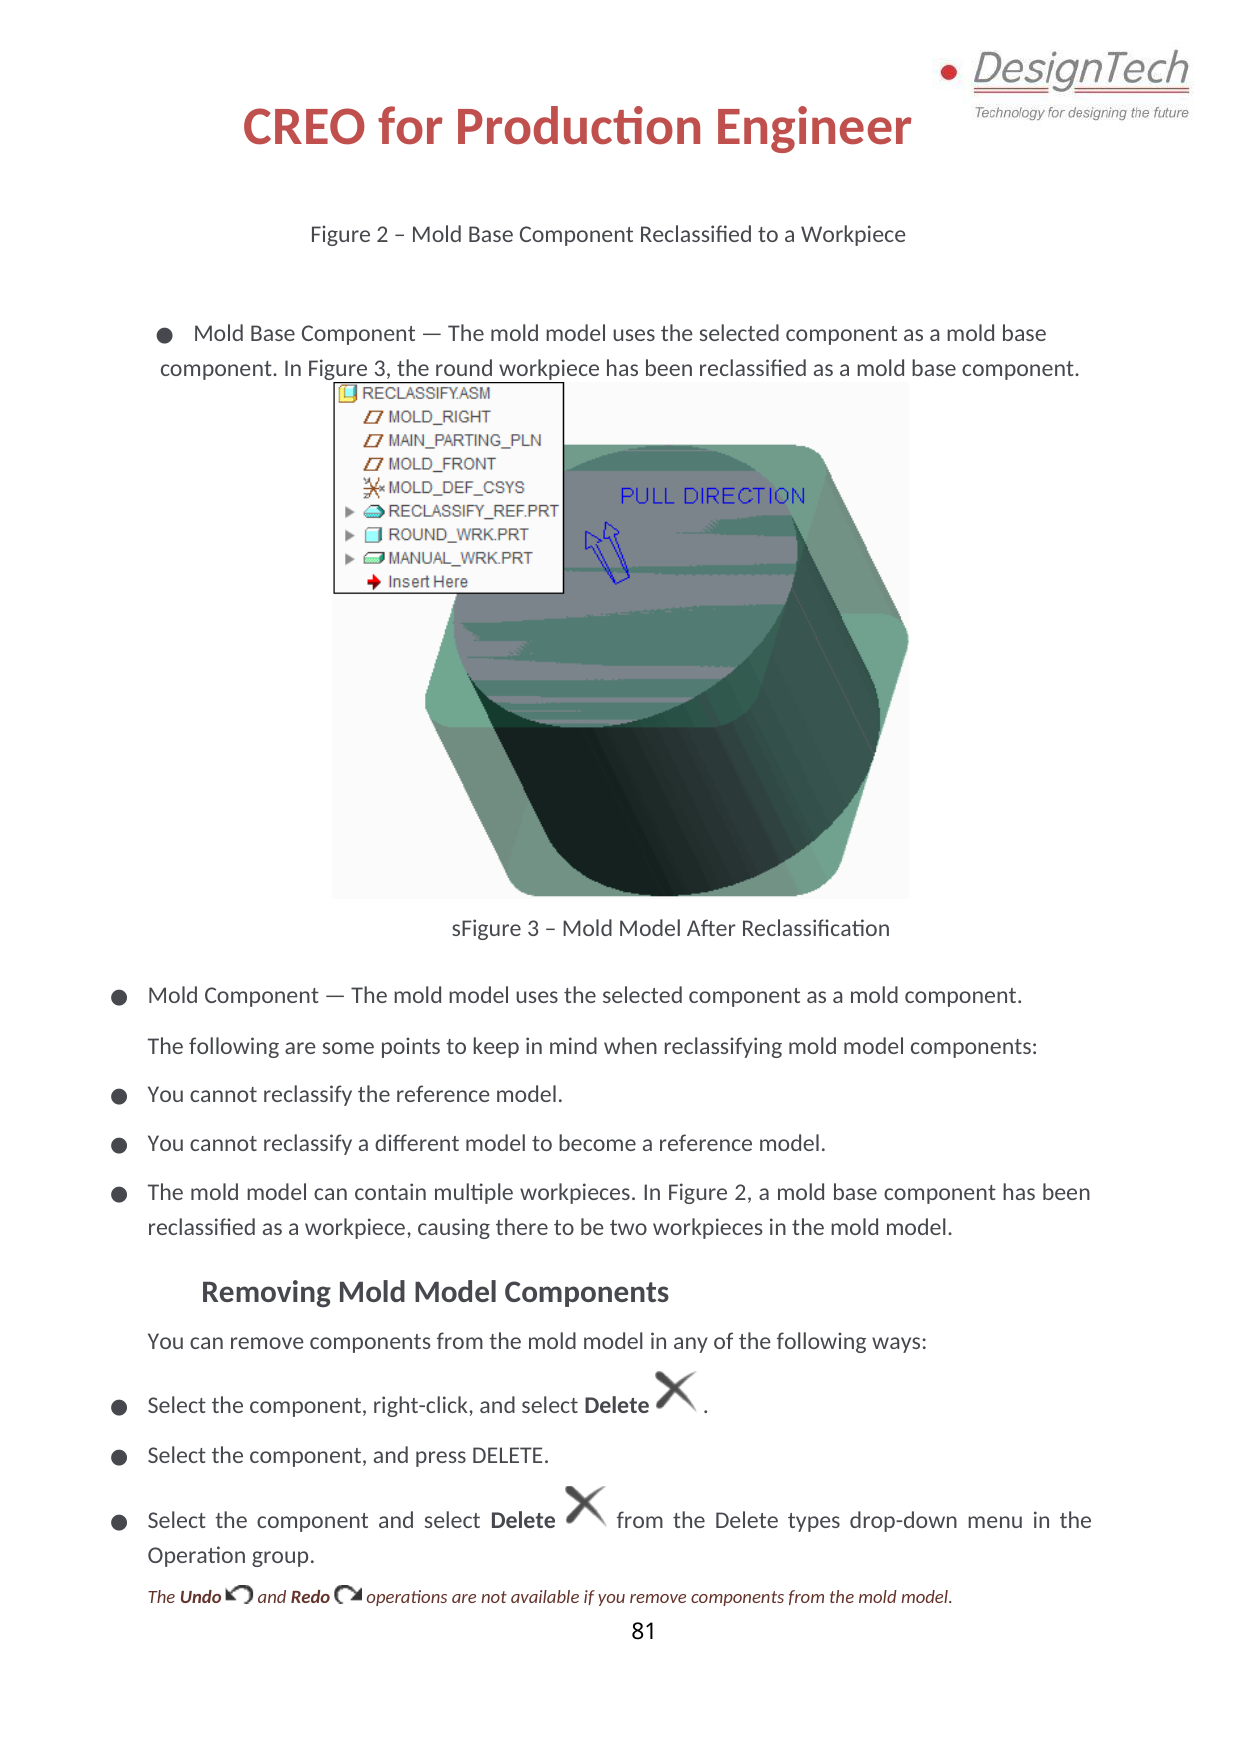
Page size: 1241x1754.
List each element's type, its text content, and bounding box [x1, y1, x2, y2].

picture [565, 1486, 608, 1529]
list Select the component and select Delete from the Delete types drop-down menu in the Operation group. [110, 1486, 1093, 1569]
text Figure 2 – Mold Base Component Reclassified to a Workpiece [94, 219, 1194, 248]
picture [334, 1585, 362, 1604]
list You cannot reclassify the reference model. [110, 1072, 1194, 1114]
picture [225, 1585, 254, 1604]
picture [655, 1371, 698, 1414]
text You can remove components from the mold model in any of the following ways: [147, 1326, 1194, 1356]
list Select the component, and press DELETE. [110, 1432, 1194, 1475]
subtitle Removing Mold Model Components [147, 1272, 1194, 1311]
list Select the component, right-click, and select Delete . [110, 1372, 1194, 1426]
list You cannot reclassify a different model to become a reference model. [110, 1121, 1194, 1163]
text sFigure 3 – Mold Model After Reclassification [147, 913, 1194, 942]
text The Undo and Redo operations are not available if you remove components from the mold model. [147, 1585, 1194, 1608]
picture [331, 382, 909, 899]
list Mold Component — The mold model uses the selected component as a mold component. [110, 973, 1093, 1016]
picture [932, 42, 1195, 127]
list The mold model can contain multiple workpieces. In Figure 2, a mold base component has been reclassified as a workpiece, causing there to be two workpieces in the mold model. [110, 1169, 1092, 1242]
text The following are some points to keep in mind when reclassifying mold model components: [147, 1031, 1093, 1061]
